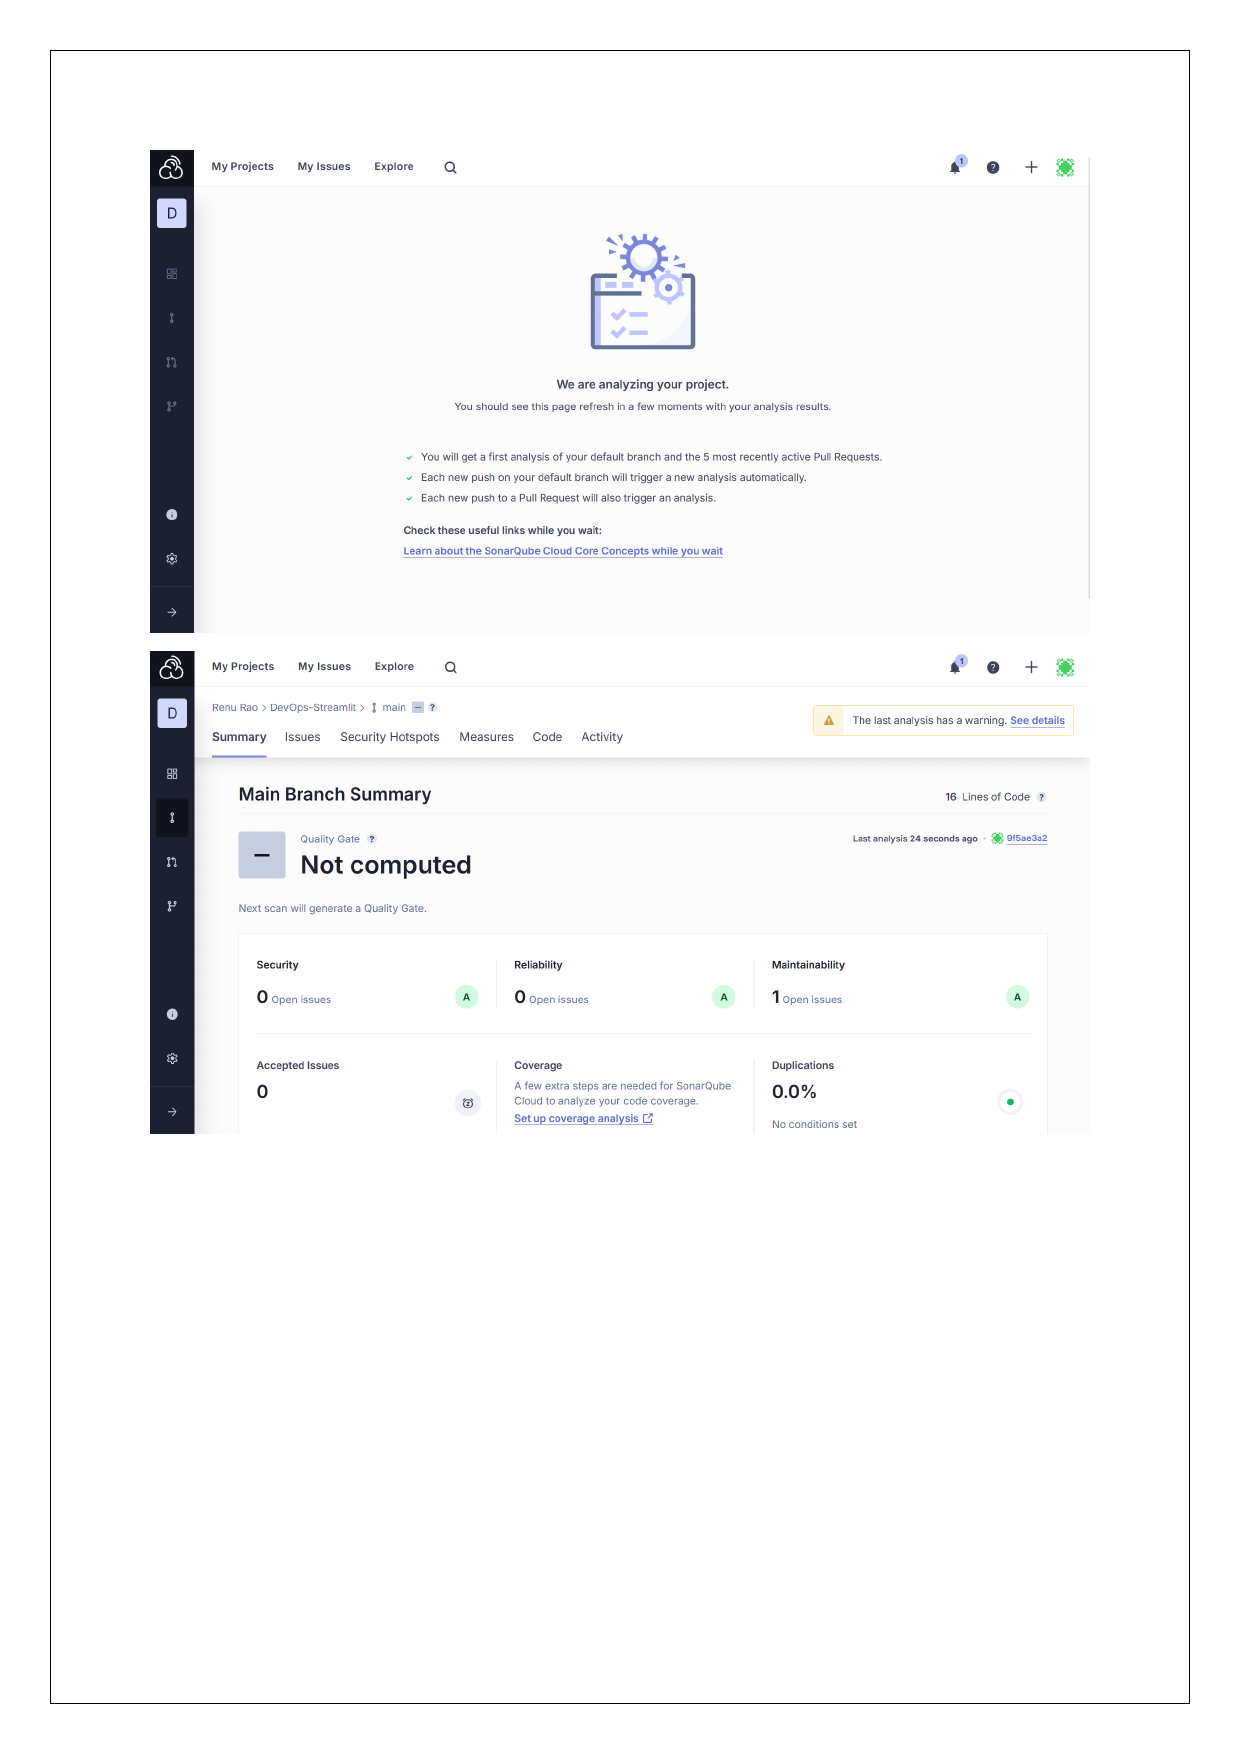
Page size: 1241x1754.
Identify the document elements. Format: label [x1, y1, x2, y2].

picture [150, 651, 1091, 1134]
picture [150, 150, 1091, 633]
